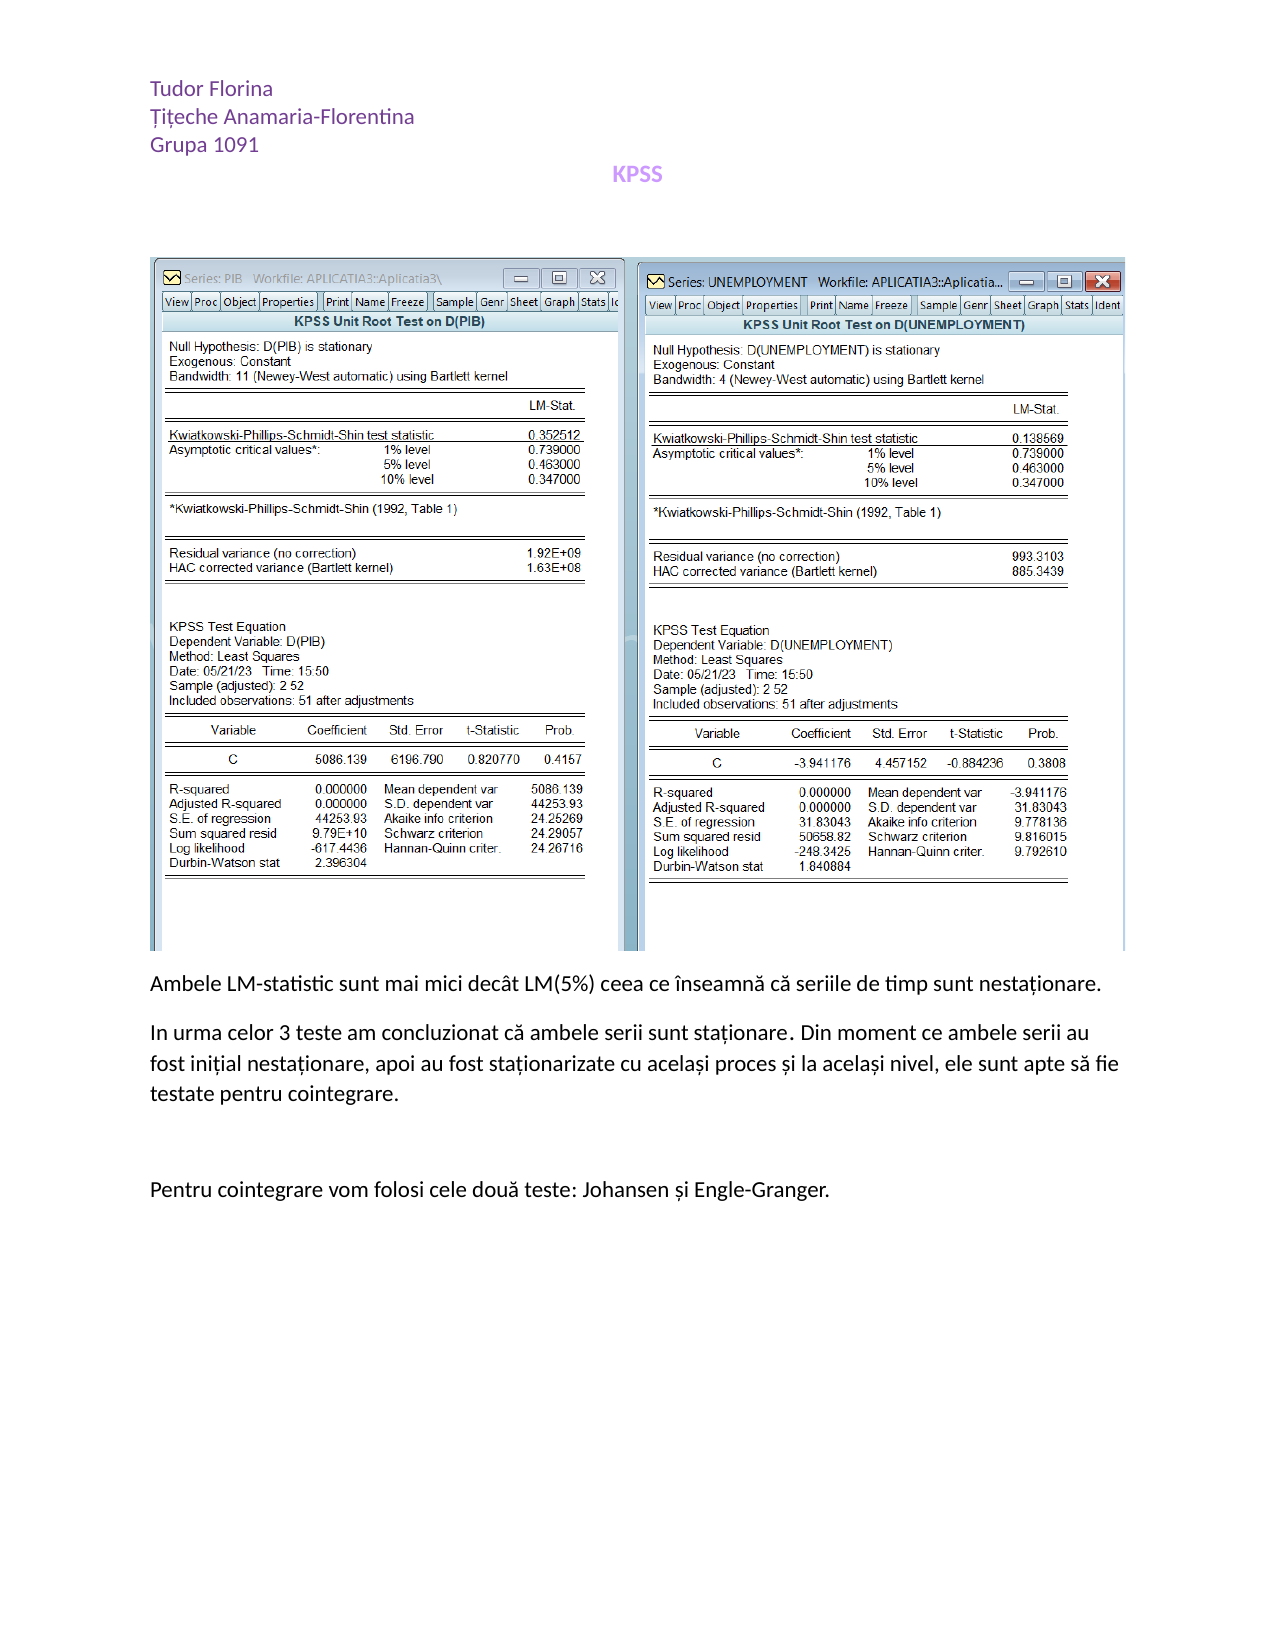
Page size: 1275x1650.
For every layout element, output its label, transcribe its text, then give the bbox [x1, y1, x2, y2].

text In urma celor 3 teste am concluzionat că ambele serii sunt staționare. Din moment ce ambele serii au fost inițial nestaționare, apoi au fost staționarizate cu același proces și la același nivel, ele sunt apte să fie testate pentru cointegrare. [150, 1016, 1125, 1107]
text Ambele LM-statistic sunt mai mici decât LM(5%) ceea ce înseamnă că seriile de timp sunt nestaționare. [150, 969, 1125, 997]
text Pentru cointegrare vom folosi cele două teste: Johansen și Engle-Granger. [150, 1176, 1125, 1204]
picture [150, 257, 1125, 951]
text KPSS [150, 158, 1125, 188]
